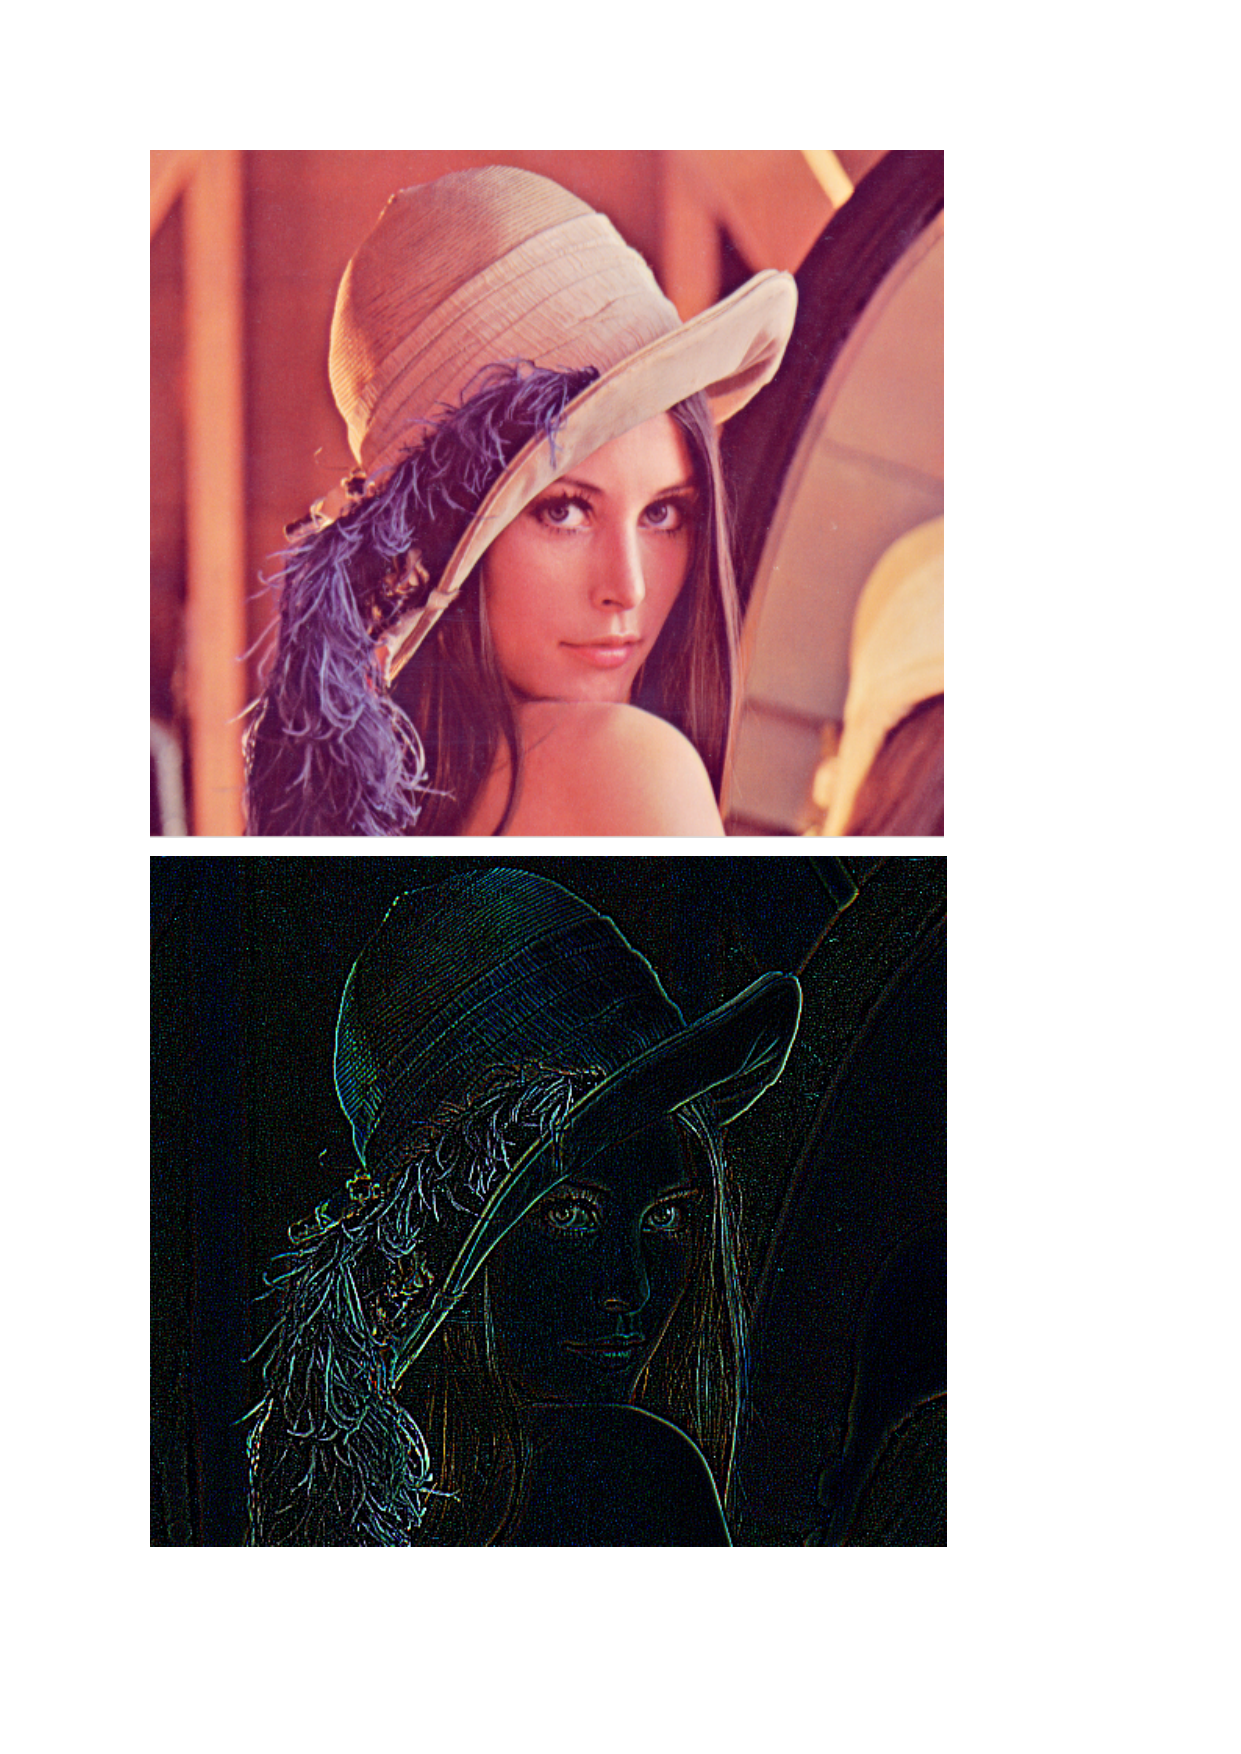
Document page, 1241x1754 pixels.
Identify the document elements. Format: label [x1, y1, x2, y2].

picture [150, 150, 944, 838]
picture [150, 856, 947, 1547]
